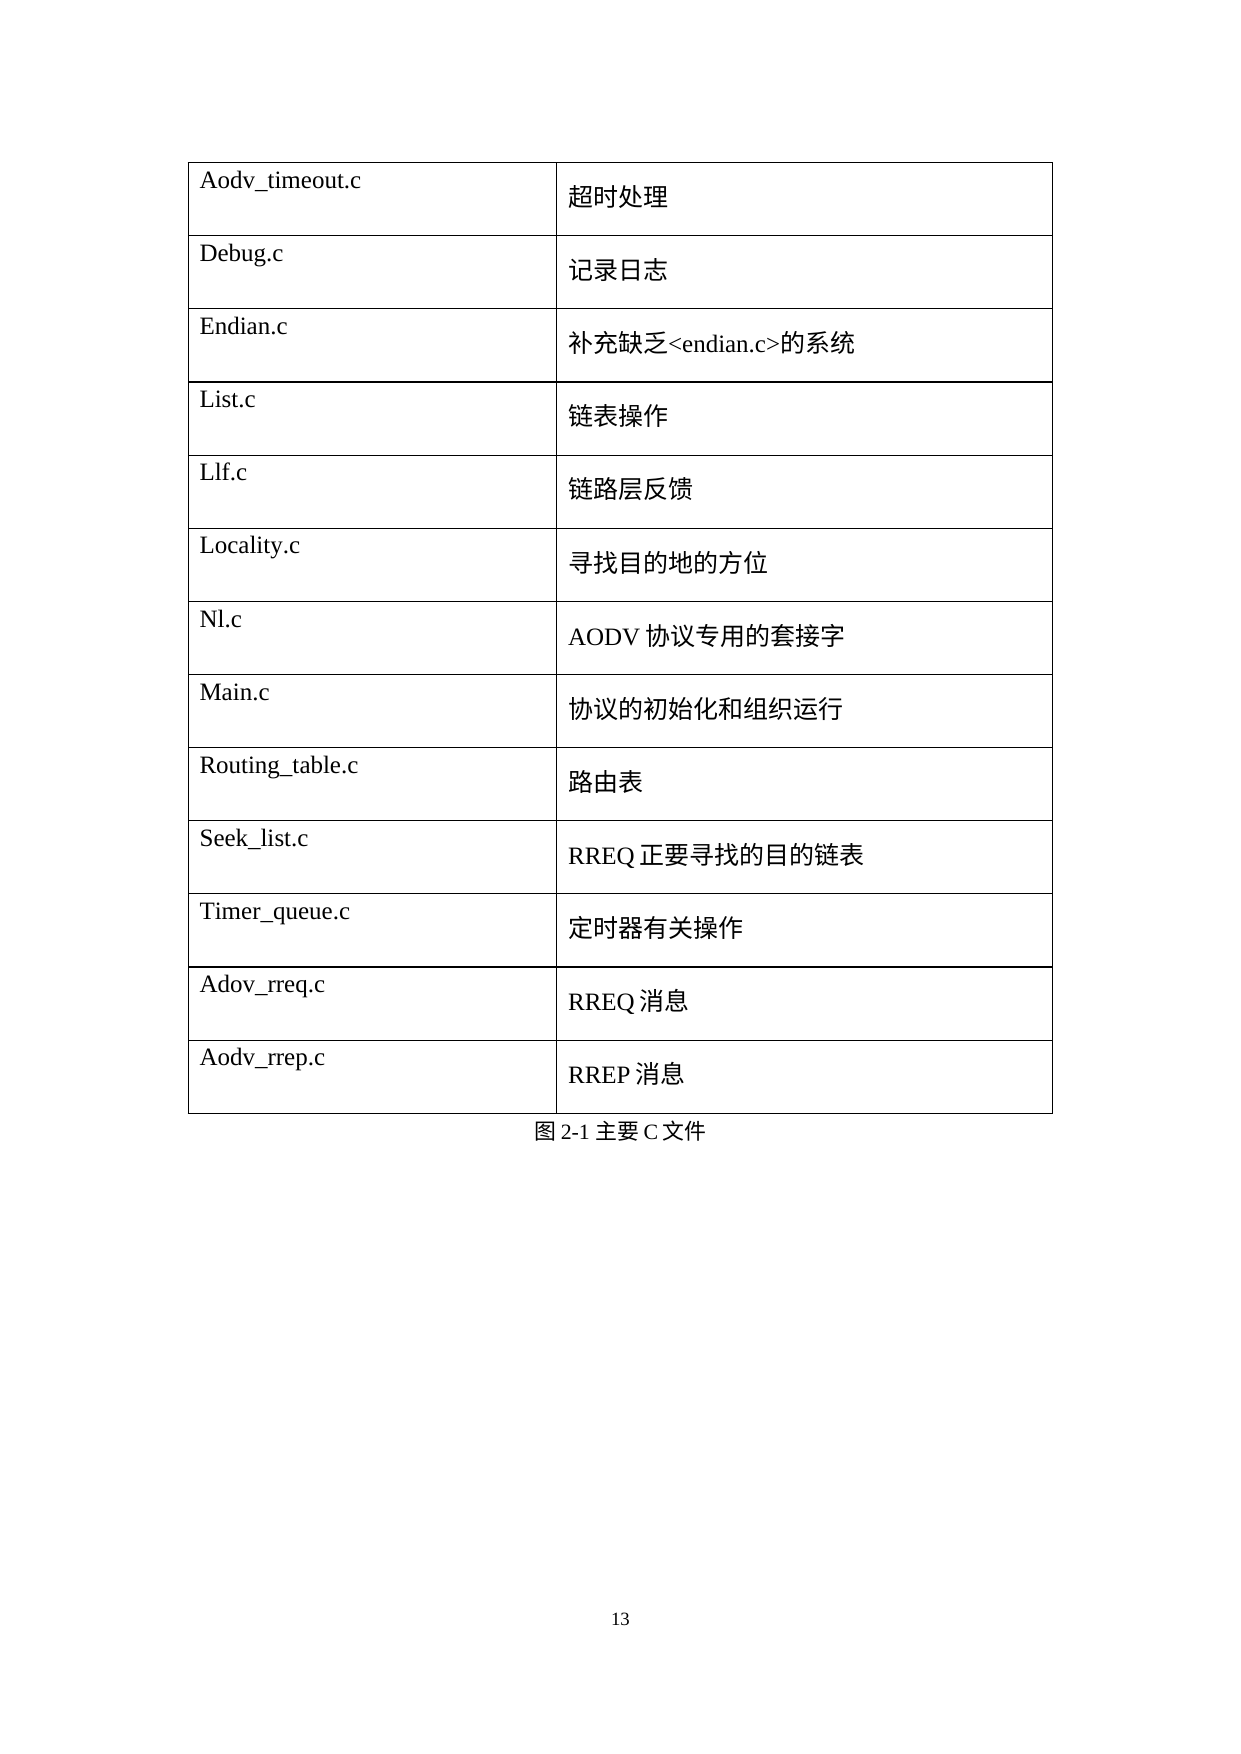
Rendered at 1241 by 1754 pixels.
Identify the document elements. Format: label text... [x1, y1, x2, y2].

table_cell 超时处理 [557, 163, 1052, 235]
text 图2-1 主要C文件 [187, 1114, 1053, 1146]
table_cell AODV协议专用的套接字 [557, 602, 1052, 674]
table_cell 补充缺乏<endian.c>的系统 [557, 309, 1052, 381]
table_cell RREQ正要寻找的目的链表 [557, 821, 1052, 893]
table_cell Timer_queue.c [189, 894, 556, 966]
table_cell Routing_table.c [189, 748, 556, 820]
table_cell 定时器有关操作 [557, 894, 1052, 966]
table_cell Aodv_timeout.c [189, 163, 556, 235]
table_cell Aodv_rrep.c [189, 1041, 556, 1113]
table_cell Adov_rreq.c [189, 968, 556, 1039]
table_cell Nl.c [189, 602, 556, 674]
table_cell 寻找目的地的方位 [557, 529, 1052, 601]
table_cell Debug.c [189, 236, 556, 308]
table_cell Main.c [189, 675, 556, 747]
table_cell 记录日志 [557, 236, 1052, 308]
table_cell RREP消息 [557, 1041, 1052, 1113]
table_cell Locality.c [189, 529, 556, 601]
table_cell 链路层反馈 [557, 456, 1052, 528]
table_cell 链表操作 [557, 383, 1052, 454]
table_cell Llf.c [189, 456, 556, 528]
table_cell List.c [189, 383, 556, 454]
table_cell 协议的初始化和组织运行 [557, 675, 1052, 747]
table_cell Seek_list.c [189, 821, 556, 893]
table_cell Endian.c [189, 309, 556, 381]
table_cell 路由表 [557, 748, 1052, 820]
table_cell RREQ消息 [557, 968, 1052, 1039]
